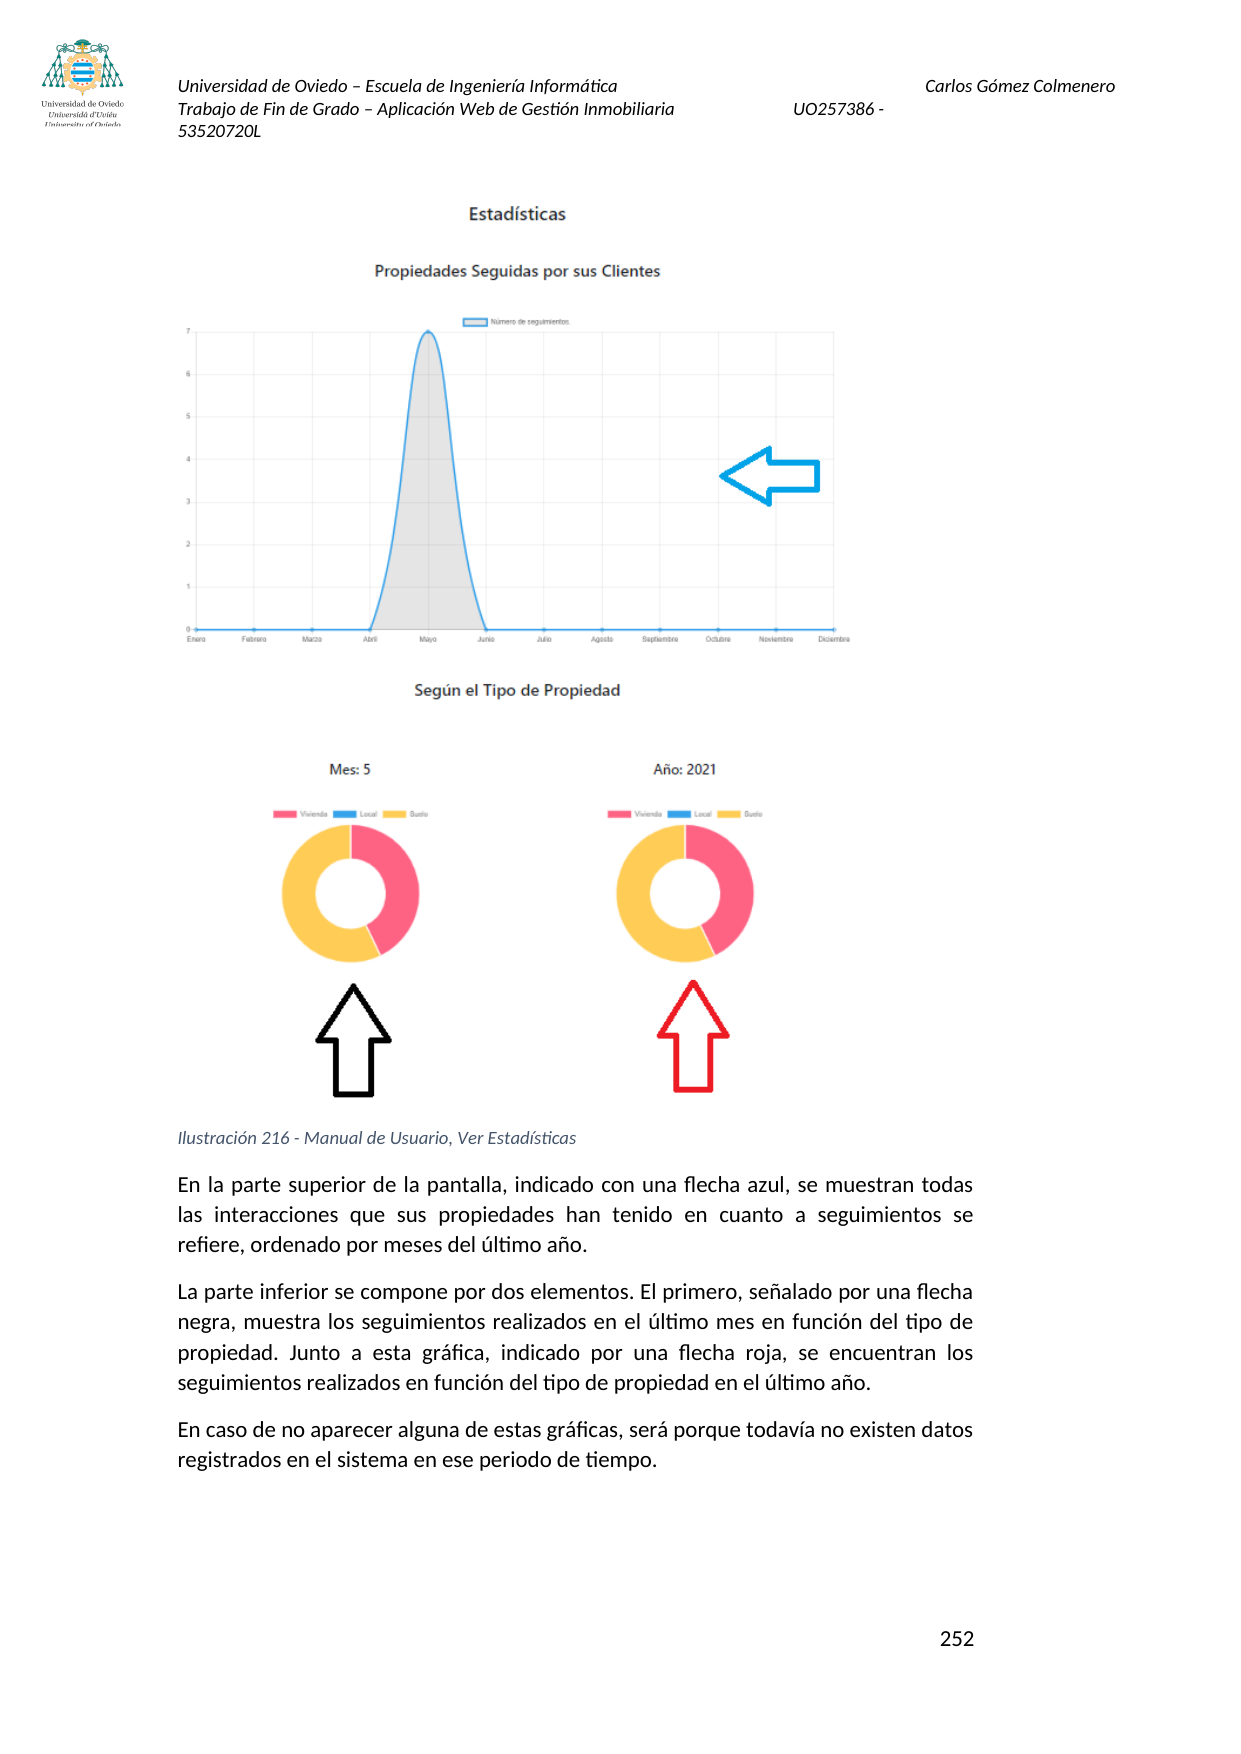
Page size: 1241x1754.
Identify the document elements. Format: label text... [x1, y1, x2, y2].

text En la parte superior de la pantalla, indicado con una flecha azul, se muestran todas las interacciones que sus propiedades han tenido en cuanto a seguimientos se refiere, ordenado por meses del último año. [177, 1170, 974, 1258]
picture [36, 38, 124, 126]
text La parte inferior se compone por dos elementos. El primero, señalado por una flecha negra, muestra los seguimientos realizados en el último mes en función del tipo de propiedad. Junto a esta gráfica, indicado por una flecha roja, se encuentran los seguimientos realizados en función del tipo de propiedad en el último año. [177, 1277, 974, 1396]
text En caso de no aparecer alguna de estas gráficas, será porque todavía no existen datos registrados en el sistema en ese periodo de tiempo. [177, 1415, 974, 1473]
picture [177, 198, 860, 1108]
